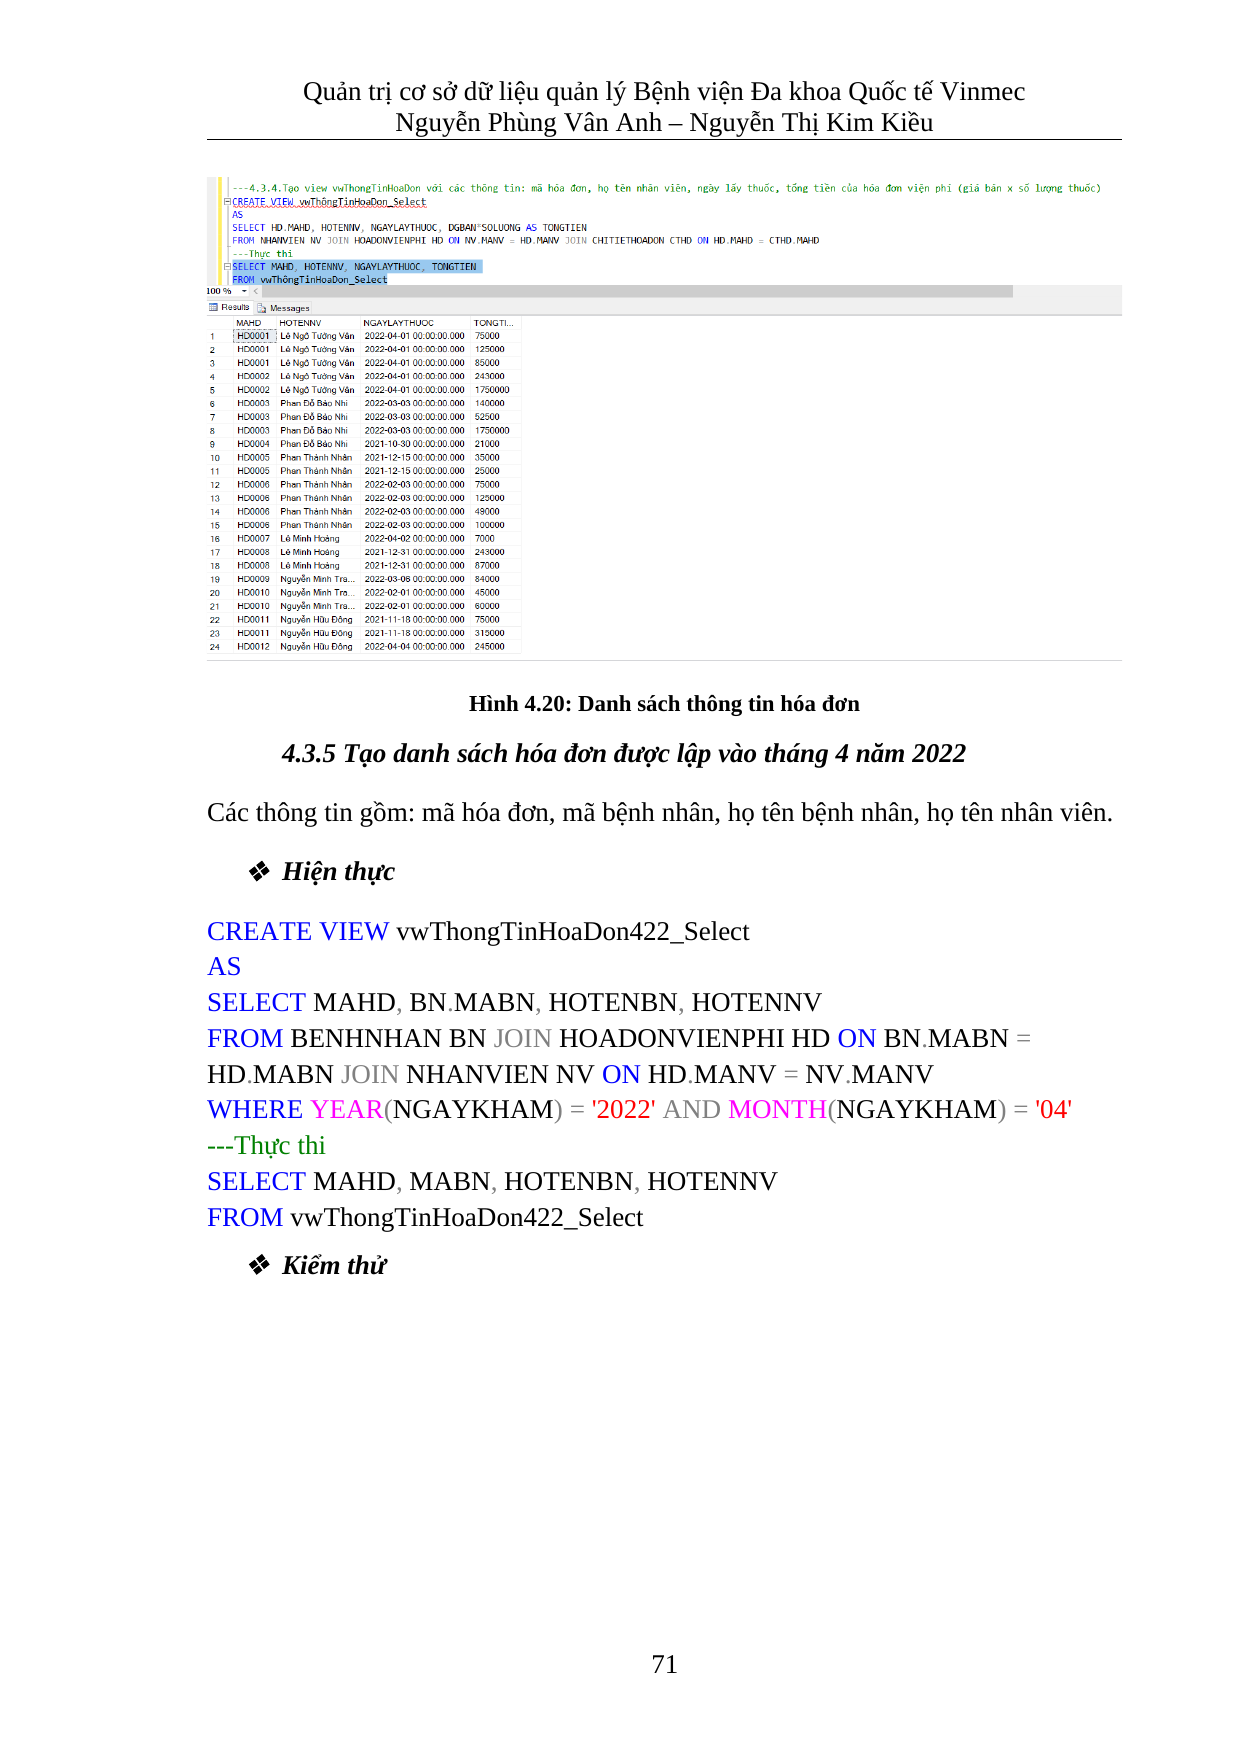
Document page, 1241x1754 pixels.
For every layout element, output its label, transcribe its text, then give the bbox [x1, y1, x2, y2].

text ---Thực thi [207, 1129, 1122, 1160]
text SELECT MAHD, BN.MABN, HOTENBN, HOTENNV [207, 986, 1122, 1017]
list Kiểm thử [244, 1249, 1122, 1280]
text FROM BENHNHAN BN JOIN HOADONVIENPHI HD ON BN.MABN = HD.MABN JOIN NHANVIEN NV ON HD.MANV = NV.MANV [207, 1022, 1122, 1089]
text Các thông tin gồm: mã hóa đơn, mã bệnh nhân, họ tên bệnh nhân, họ tên nhân viên. [207, 796, 1122, 827]
list Hiện thực [244, 855, 1122, 887]
picture [206, 177, 1123, 662]
text AS [207, 951, 1122, 982]
text SELECT MAHD, MABN, HOTENBN, HOTENNV [207, 1165, 1122, 1196]
text CREATE VIEW vwThongTinHoaDon422_Select [207, 915, 1122, 946]
text FROM vwThongTinHoaDon422_Select [207, 1201, 1122, 1232]
text WHERE YEAR(NGAYKHAM) = '2022' AND MONTH(NGAYKHAM) = '04' [207, 1093, 1122, 1124]
subtitle Tạo danh sách hóa đơn được lập vào tháng 4 năm 2022 [282, 737, 1122, 768]
